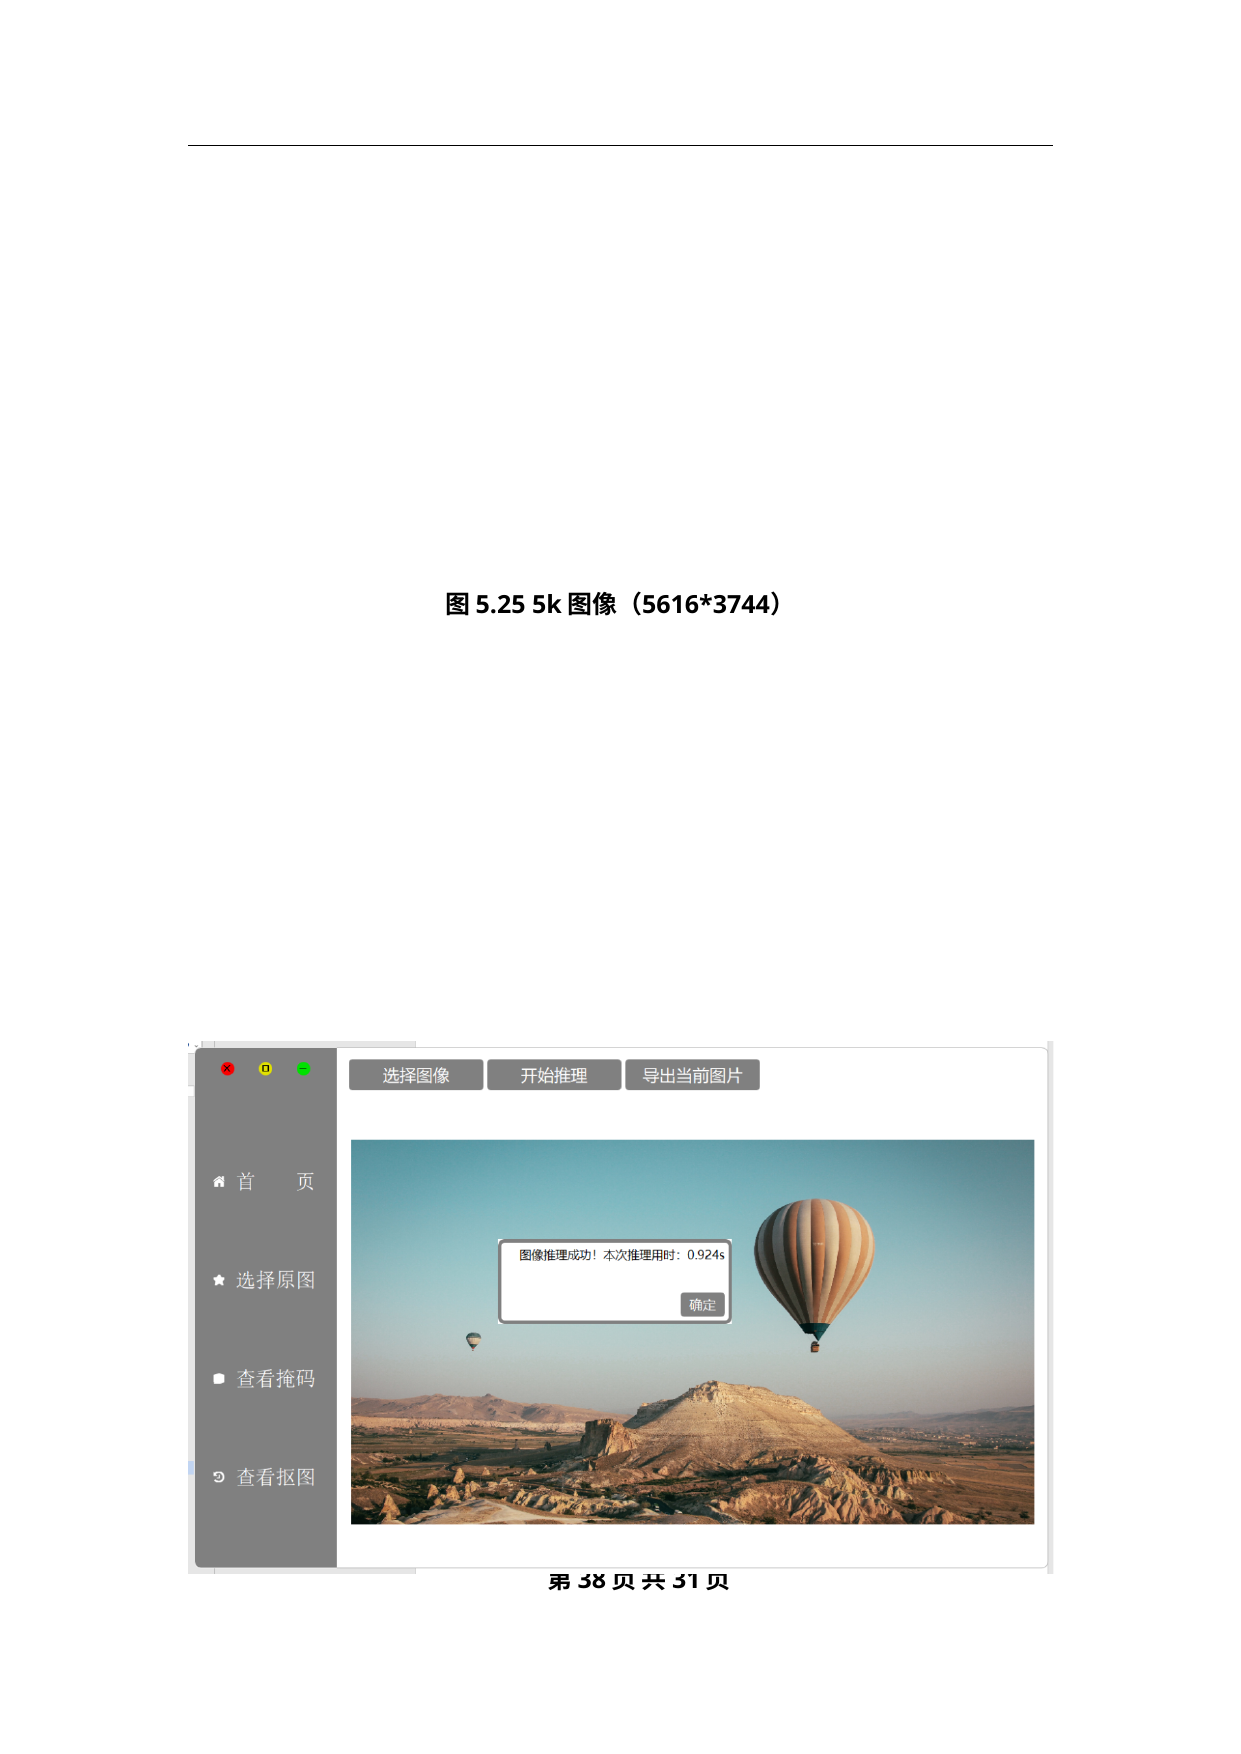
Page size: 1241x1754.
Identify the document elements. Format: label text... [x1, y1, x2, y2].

text 图5.25 5k图像（5616*3744） [187, 570, 1053, 635]
picture [188, 1041, 1054, 1574]
